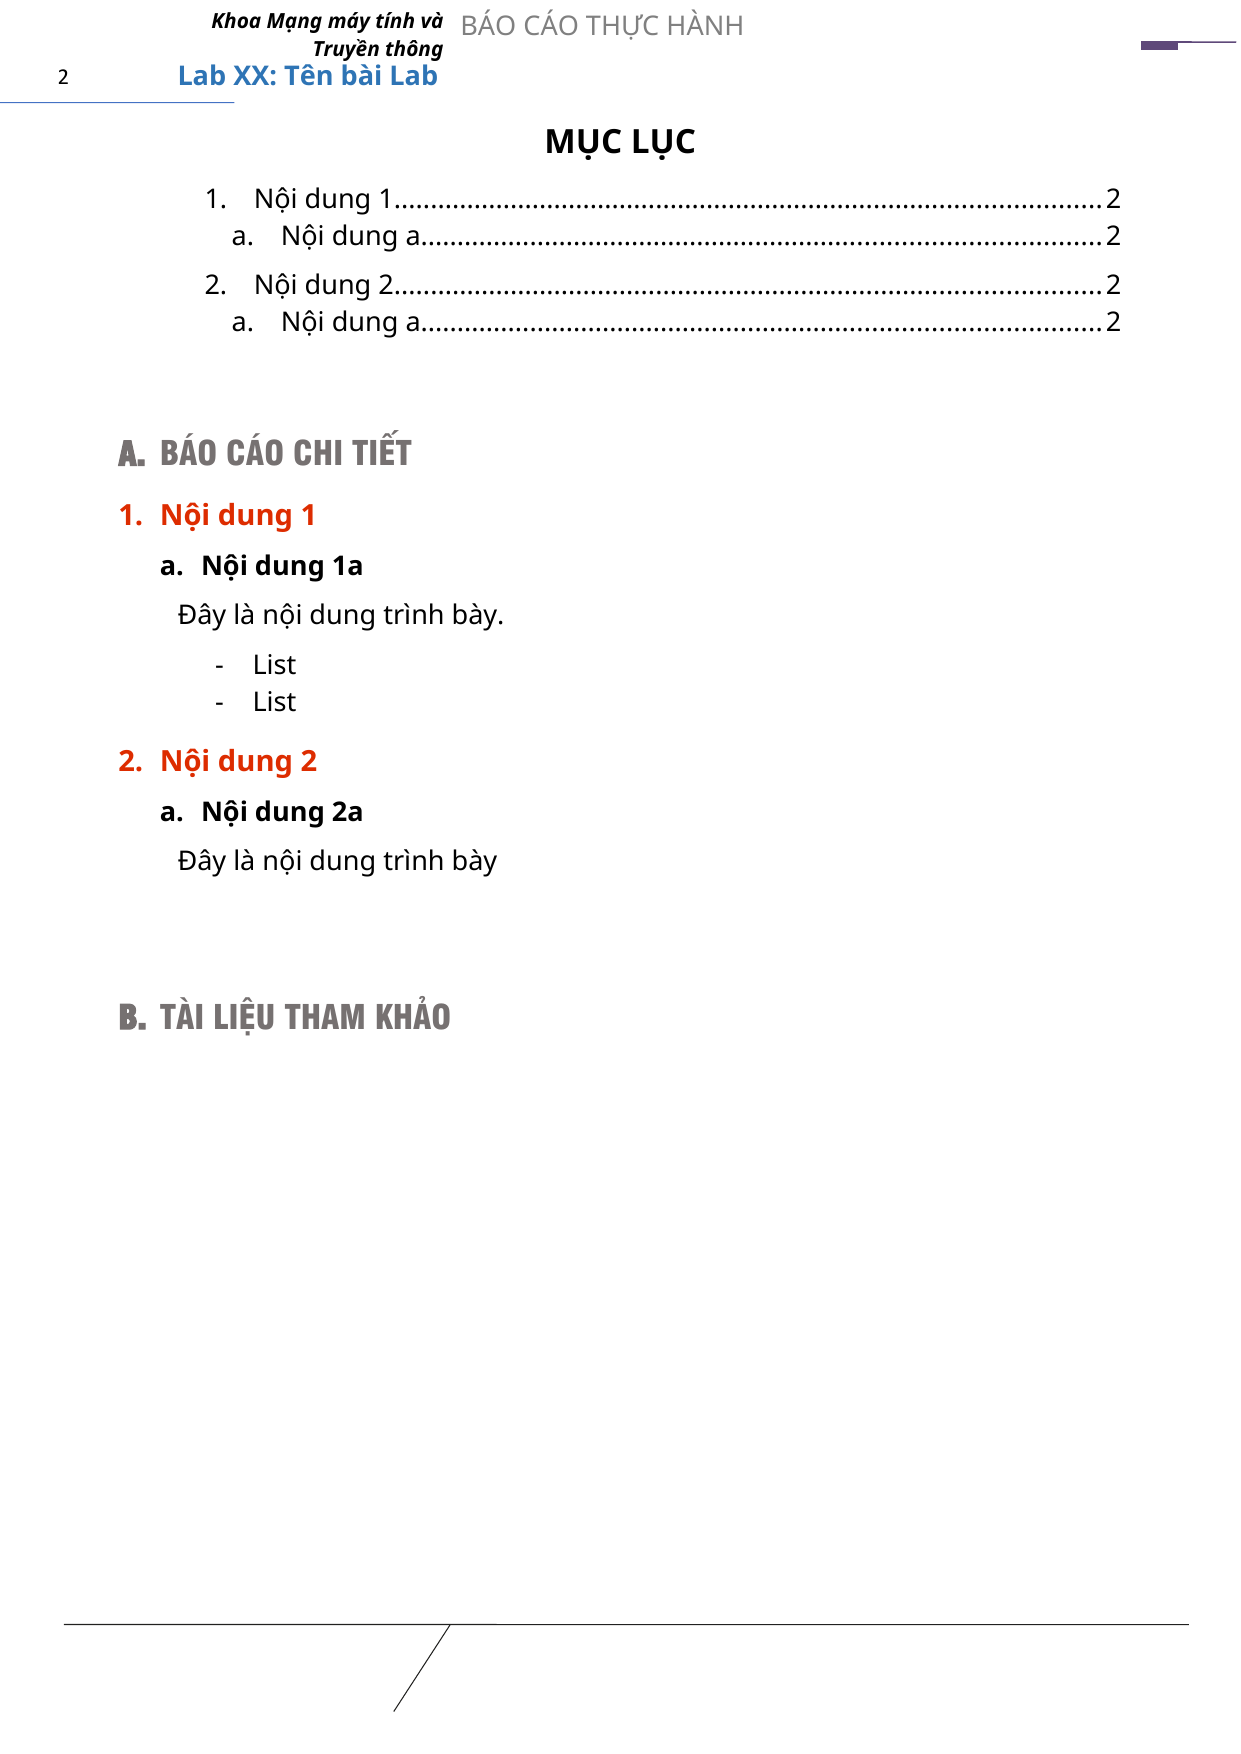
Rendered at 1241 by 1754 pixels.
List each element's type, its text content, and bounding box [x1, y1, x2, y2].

subtitle TÀI LIỆU THAM KHẢO [118, 989, 1122, 1037]
subtitle Nội dung 1a [159, 546, 1122, 583]
list List [215, 645, 1122, 682]
subtitle Nội dung 2 [118, 740, 1122, 779]
text Đây là nội dung trình bày [118, 841, 1122, 878]
subtitle Nội dung 1 [118, 494, 1122, 534]
list List [215, 682, 1122, 719]
subtitle BÁO CÁO CHI TIẾT [118, 426, 1122, 473]
text Đây là nội dung trình bày. [118, 596, 1122, 633]
subtitle Nội dung 2a [159, 792, 1122, 829]
